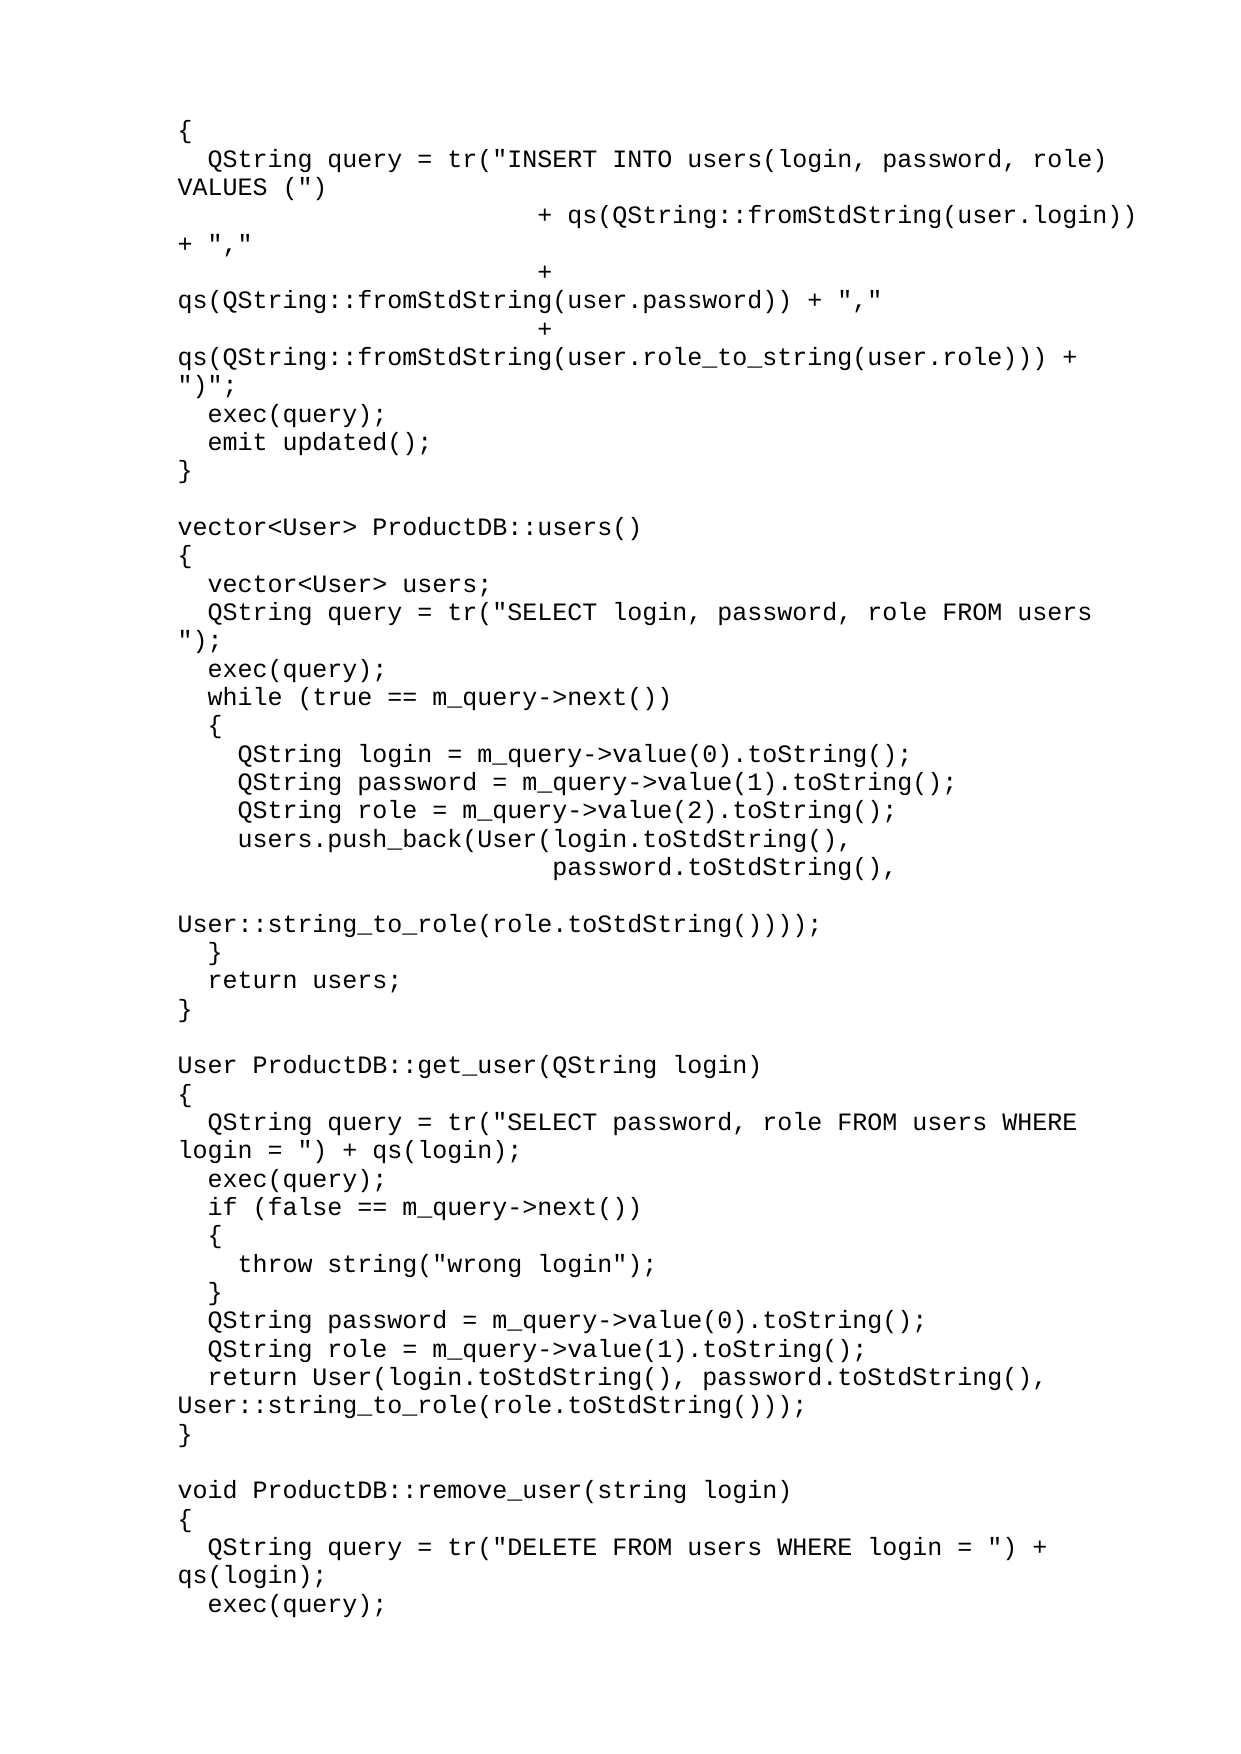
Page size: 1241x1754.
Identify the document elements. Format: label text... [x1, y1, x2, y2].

text { [177, 713, 1152, 741]
text vector<User> users; [177, 571, 1152, 600]
text QString query = tr("SELECT password, role FROM users WHERE login = ") + qs(login); [177, 1109, 1152, 1166]
text exec(query); [177, 1591, 1152, 1619]
text QString login = m_query->value(0).toString(); [177, 741, 1152, 770]
text } [177, 996, 1152, 1024]
text QString query = tr("DELETE FROM users WHERE login = ") + qs(login); [177, 1534, 1152, 1591]
text User::string_to_role(role.toStdString()))); [177, 883, 1152, 939]
text { [177, 1506, 1152, 1534]
text + qs(QString::fromStdString(user.password)) + "," [177, 260, 1152, 316]
text password.toStdString(), [177, 855, 1152, 883]
text + qs(QString::fromStdString(user.role_to_string(user.role))) + ")"; [177, 316, 1152, 401]
text } [177, 458, 1152, 486]
text if (false == m_query->next()) [177, 1194, 1152, 1223]
text void ProductDB::remove_user(string login) [177, 1478, 1152, 1506]
text { [177, 543, 1152, 571]
text QString password = m_query->value(1).toString(); [177, 770, 1152, 798]
text users.push_back(User(login.toStdString(), [177, 826, 1152, 855]
text throw string("wrong login"); [177, 1251, 1152, 1279]
text vector<User> ProductDB::users() [177, 515, 1152, 543]
text exec(query); [177, 1166, 1152, 1194]
text QString query = tr("INSERT INTO users(login, password, role) VALUES (") [177, 146, 1152, 203]
text QString query = tr("SELECT login, password, role FROM users "); [177, 600, 1152, 656]
text emit updated(); [177, 430, 1152, 458]
text QString role = m_query->value(1).toString(); [177, 1336, 1152, 1364]
text return users; [177, 968, 1152, 996]
text User ProductDB::get_user(QString login) [177, 1053, 1152, 1081]
text } [177, 939, 1152, 968]
text { [177, 1223, 1152, 1251]
text + qs(QString::fromStdString(user.login)) + "," [177, 203, 1152, 260]
text return User(login.toStdString(), password.toStdString(), User::string_to_role(role.toStdString())); [177, 1364, 1152, 1421]
text while (true == m_query->next()) [177, 685, 1152, 713]
text } [177, 1421, 1152, 1449]
text exec(query); [177, 401, 1152, 430]
text } [177, 1279, 1152, 1308]
text { [177, 1081, 1152, 1109]
text QString password = m_query->value(0).toString(); [177, 1308, 1152, 1336]
text exec(query); [177, 656, 1152, 685]
text QString role = m_query->value(2).toString(); [177, 798, 1152, 826]
text { [177, 118, 1152, 146]
